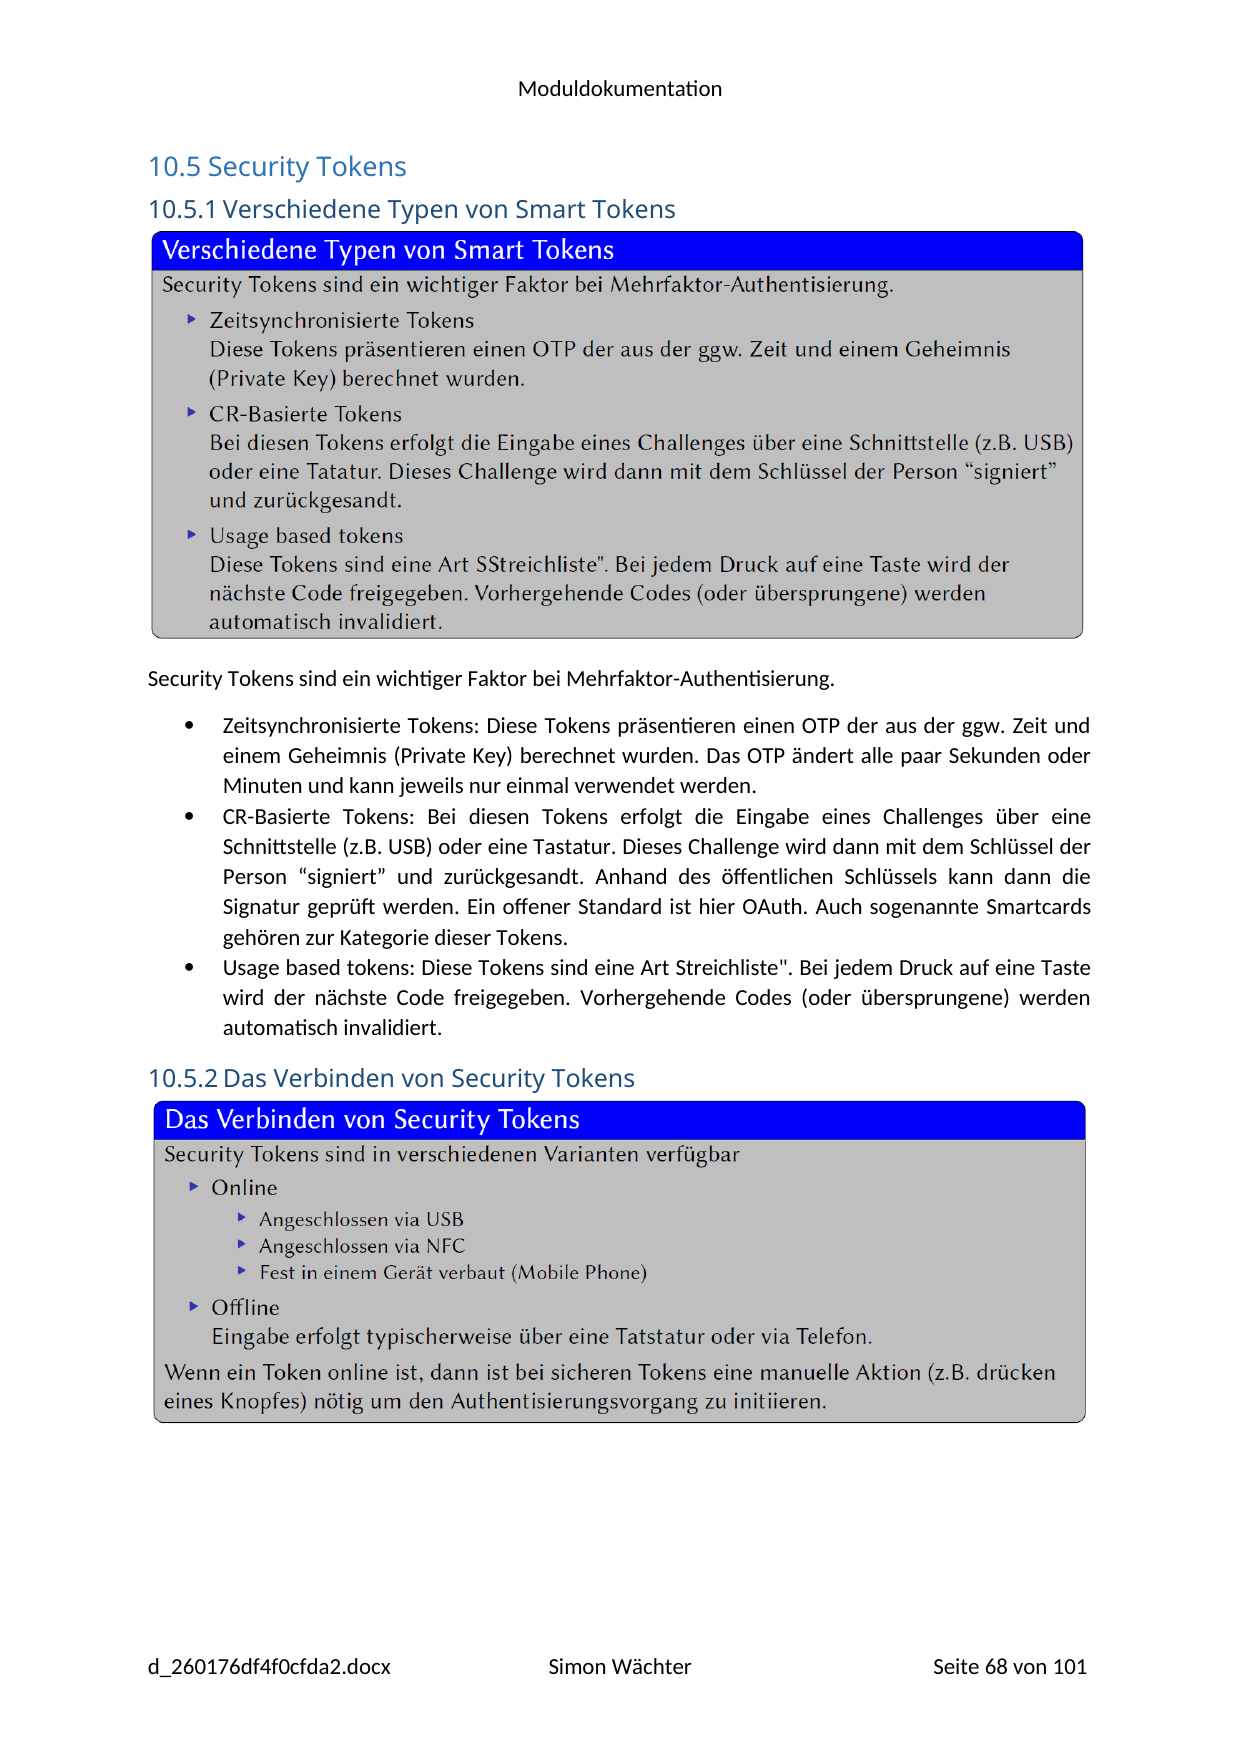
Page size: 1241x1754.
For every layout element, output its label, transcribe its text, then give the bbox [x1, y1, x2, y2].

list Zeitsynchronisierte Tokens: Diese Tokens präsentieren einen OTP der aus der ggw. Zeit und einem Geheimnis (Private Key) berechnet wurden. Das OTP ändert alle paar Sekunden oder Minuten und kann jeweils nur einmal verwendet werden. [185, 711, 1093, 800]
subtitle Verschiedene Typen von Smart Tokens [148, 192, 1093, 226]
list CR-Basierte Tokens: Bei diesen Tokens erfolgt die Eingabe eines Challenges über eine Schnittstelle (z.B. USB) oder eine Tastatur. Dieses Challenge wird dann mit dem Schlüssel der Person “signiert” und zurückgesandt. Anhand des öffentlichen Schlüssels kann dann die Signatur geprüft werden. Ein offener Standard ist hier OAuth. Auch sogenannte Smartcards gehören zur Kategorie dieser Tokens. [185, 802, 1093, 951]
picture [147, 1097, 1093, 1431]
subtitle Das Verbinden von Security Tokens [148, 1060, 1093, 1094]
text Security Tokens sind ein wichtiger Faktor bei Mehrfaktor-Authentisierung. [148, 664, 1093, 692]
subtitle Security Tokens [148, 148, 1093, 184]
picture [147, 228, 1093, 646]
list Usage based tokens: Diese Tokens sind eine Art Streichliste". Bei jedem Druck auf eine Taste wird der nächste Code freigegeben. Vorhergehende Codes (oder übersprungene) werden automatisch invalidiert. [185, 953, 1093, 1041]
